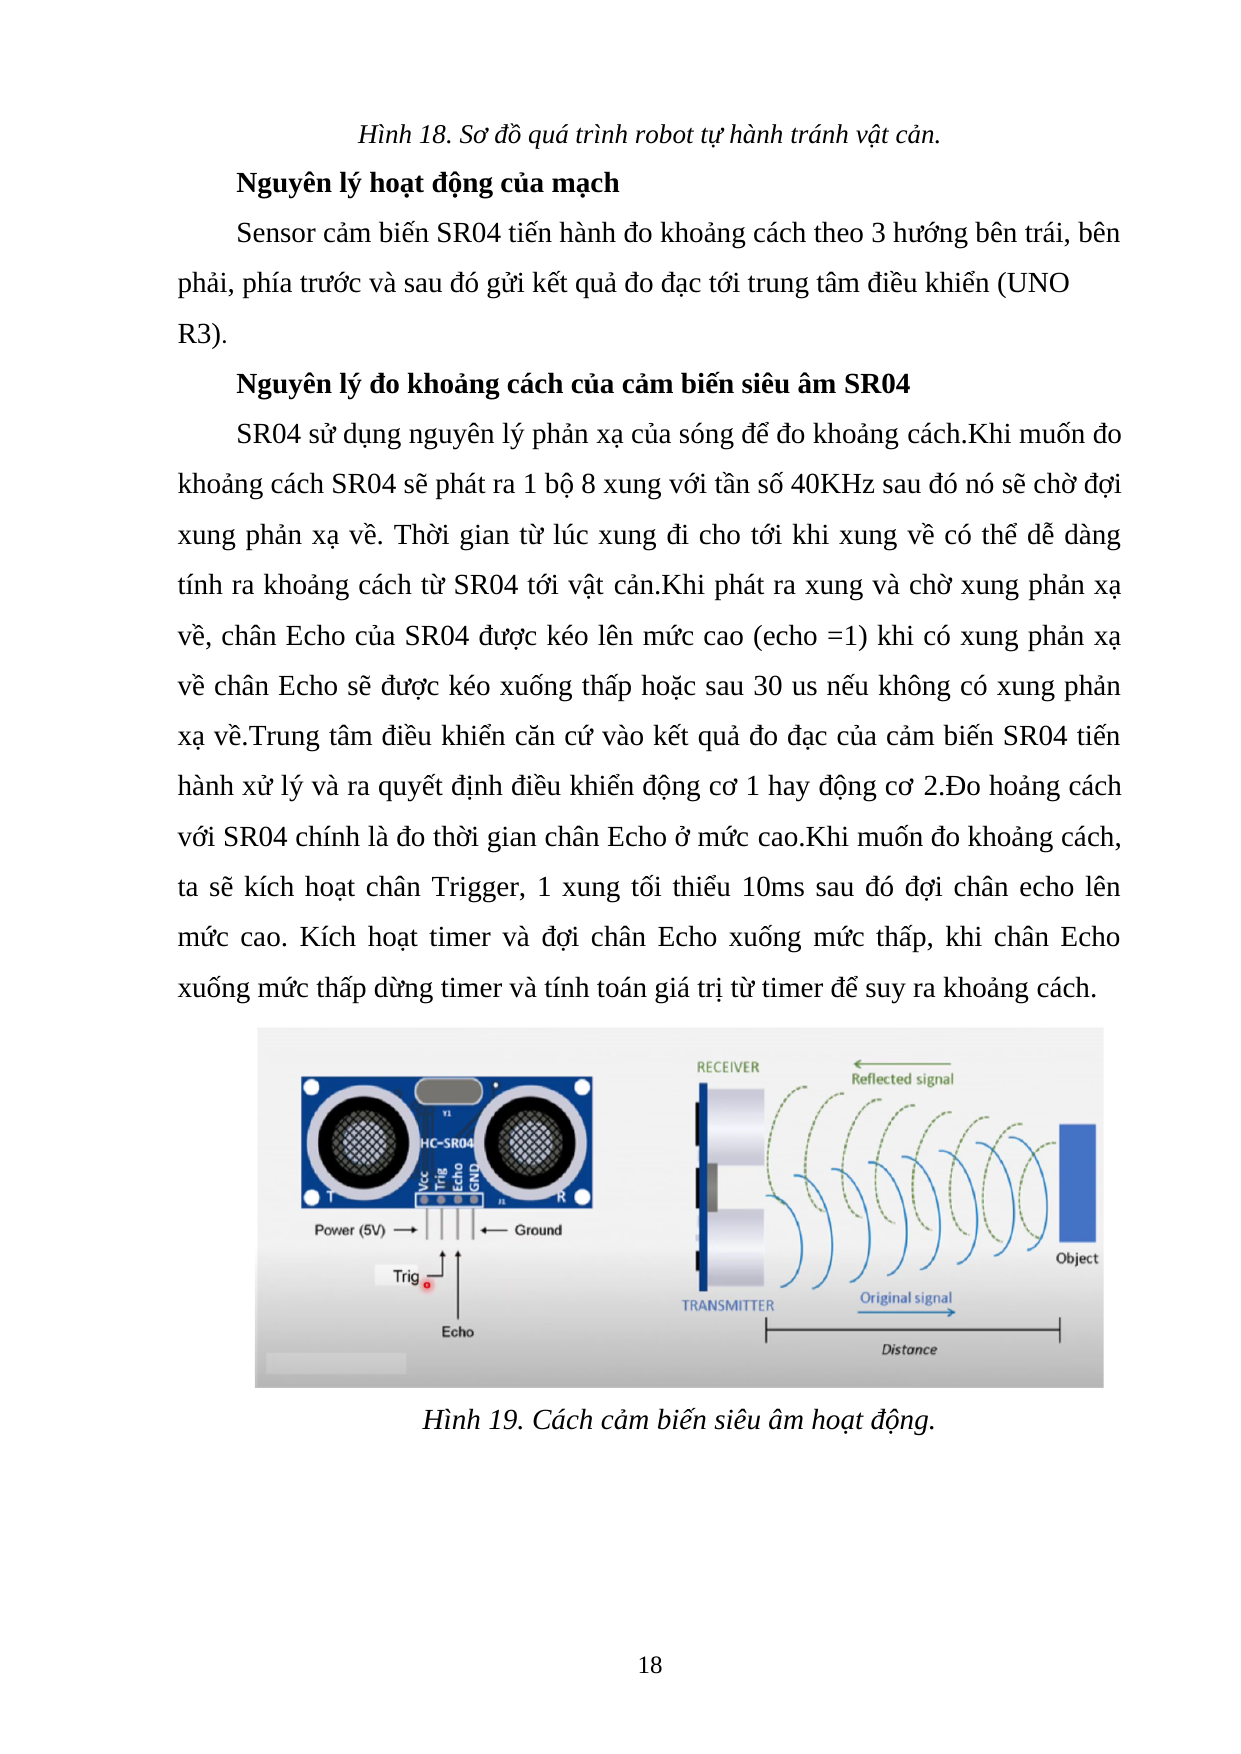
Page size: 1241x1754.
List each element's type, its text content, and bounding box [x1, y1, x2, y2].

picture [254, 1020, 1104, 1388]
text Sensor cảm biến SR04 tiến hành đo khoảng cách theo 3 hướng bên trái, bên phải, phía trước và sau đó gửi kết quả đo đạc tới trung tâm điều khiển (UNO R3). [177, 215, 1122, 349]
text Hình 19. Cách cảm biến siêu âm hoạt động. [177, 1402, 1122, 1436]
text Hình 18. Sơ đồ quá trình robot tự hành tránh vật cản. [177, 118, 1122, 149]
subtitle Nguyên lý hoạt động của mạch [177, 165, 1122, 198]
text SR04 sử dụng nguyên lý phản xạ của sóng để đo khoảng cách.Khi muốn đo khoảng cách SR04 sẽ phát ra 1 bộ 8 xung với tần số 40KHz sau đó nó sẽ chờ đợi xung phản xạ về. Thời gian từ lúc xung đi cho tới khi xung về có thể dễ dàng tính ra khoảng cách từ SR04 tới vật cản.Khi phát ra xung và chờ xung phản xạ về, chân Echo của SR04 được kéo lên mức cao (echo =1) khi có xung phản xạ về chân Echo sẽ được kéo xuống thấp hoặc sau 30 us nếu không có xung phản xạ về.Trung tâm điều khiển căn cứ vào kết quả đo đạc của cảm biến SR04 tiến hành xử lý và ra quyết định điều khiển động cơ 1 hay động cơ 2.Đo hoảng cách với SR04 chính là đo thời gian chân Echo ở mức cao.Khi muốn đo khoảng cách, ta sẽ kích hoạt chân Trigger, 1 xung tối thiểu 10ms sau đó đợi chân echo lên mức cao. Kích hoạt timer và đợi chân Echo xuống mức thấp, khi chân Echo xuống mức thấp dừng timer và tính toán giá trị từ timer để suy ra khoảng cách. [177, 416, 1122, 1003]
subtitle Nguyên lý đo khoảng cách của cảm biến siêu âm SR04 [177, 366, 1122, 399]
